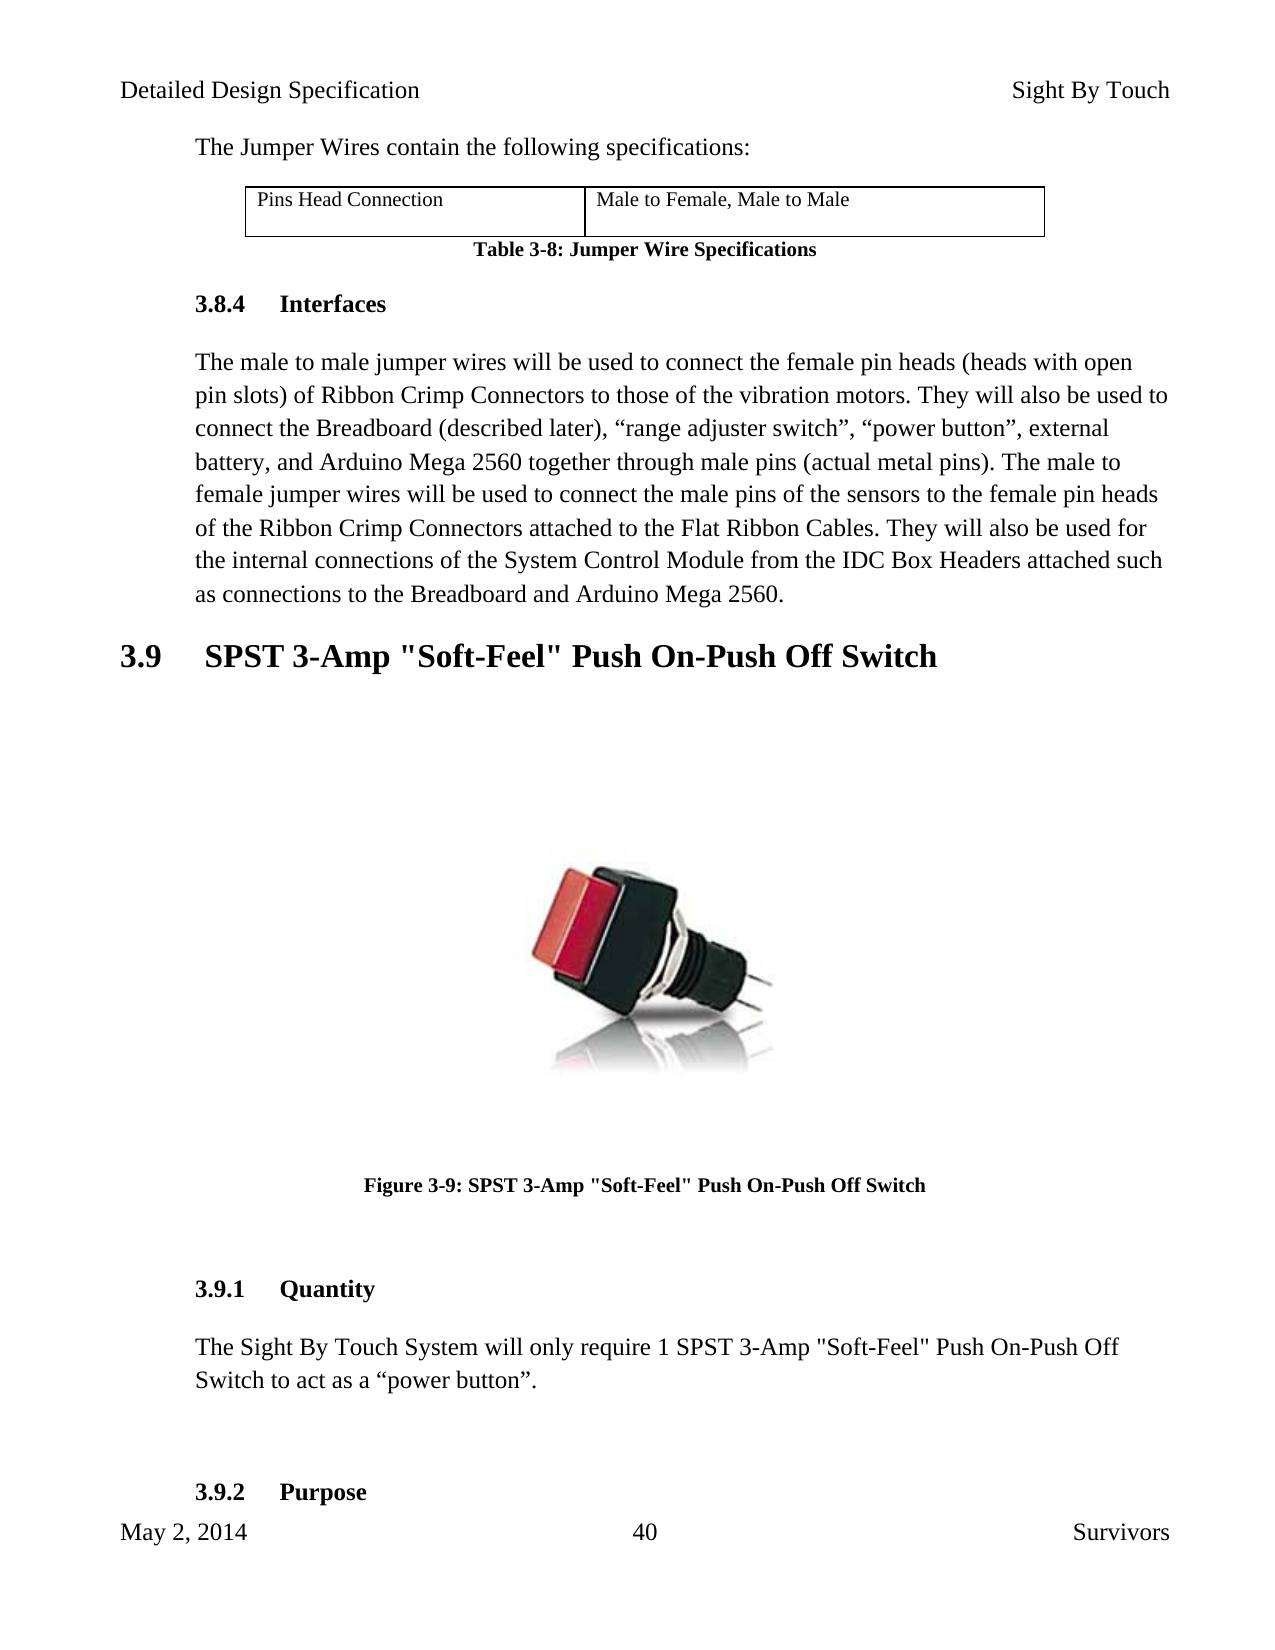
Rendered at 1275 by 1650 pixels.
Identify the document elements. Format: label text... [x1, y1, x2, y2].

text The male to male jumper wires will be used to connect the female pin heads (heads with open pin slots) of Ribbon Crimp Connectors to those of the vibration motors. They will also be used to connect the Breadboard (described later), “range adjuster switch”, “power button”, external battery, and Arduino Mega 2560 together through male pins (actual metal pins). The male to female jumper wires will be used to connect the male pins of the sensors to the female pin heads of the Ribbon Crimp Connectors attached to the Flat Ribbon Cables. They will also be used for the internal connections of the System Control Module from the IDC Box Headers attached such as connections to the Breadboard and Arduino Mega 2560. [195, 347, 1170, 607]
picture [375, 774, 915, 1143]
table_header Pins Head Connection [246, 188, 584, 236]
subtitle 3.9.2 Purpose [195, 1477, 1170, 1506]
text Figure 3-9: SPST 3-Amp "Soft-Feel" Push On-Push Off Switch [120, 1173, 1170, 1197]
text The Jumper Wires contain the following specifications: [195, 132, 1170, 161]
subtitle 3.8.4 Interfaces [195, 289, 1170, 318]
subtitle 3.9 SPST 3-Amp "Soft-Feel" Push On-Push Off Switch [120, 637, 1170, 675]
text The Sight By Touch System will only require 1 SPST 3-Amp "Soft-Feel" Push On-Push Off Switch to act as a “power button”. [195, 1332, 1170, 1394]
text Table 3-8: Jumper Wire Specifications [120, 237, 1170, 261]
subtitle 3.9.1 Quantity [195, 1274, 1170, 1303]
table_header Male to Female, Male to Male [586, 188, 1044, 236]
